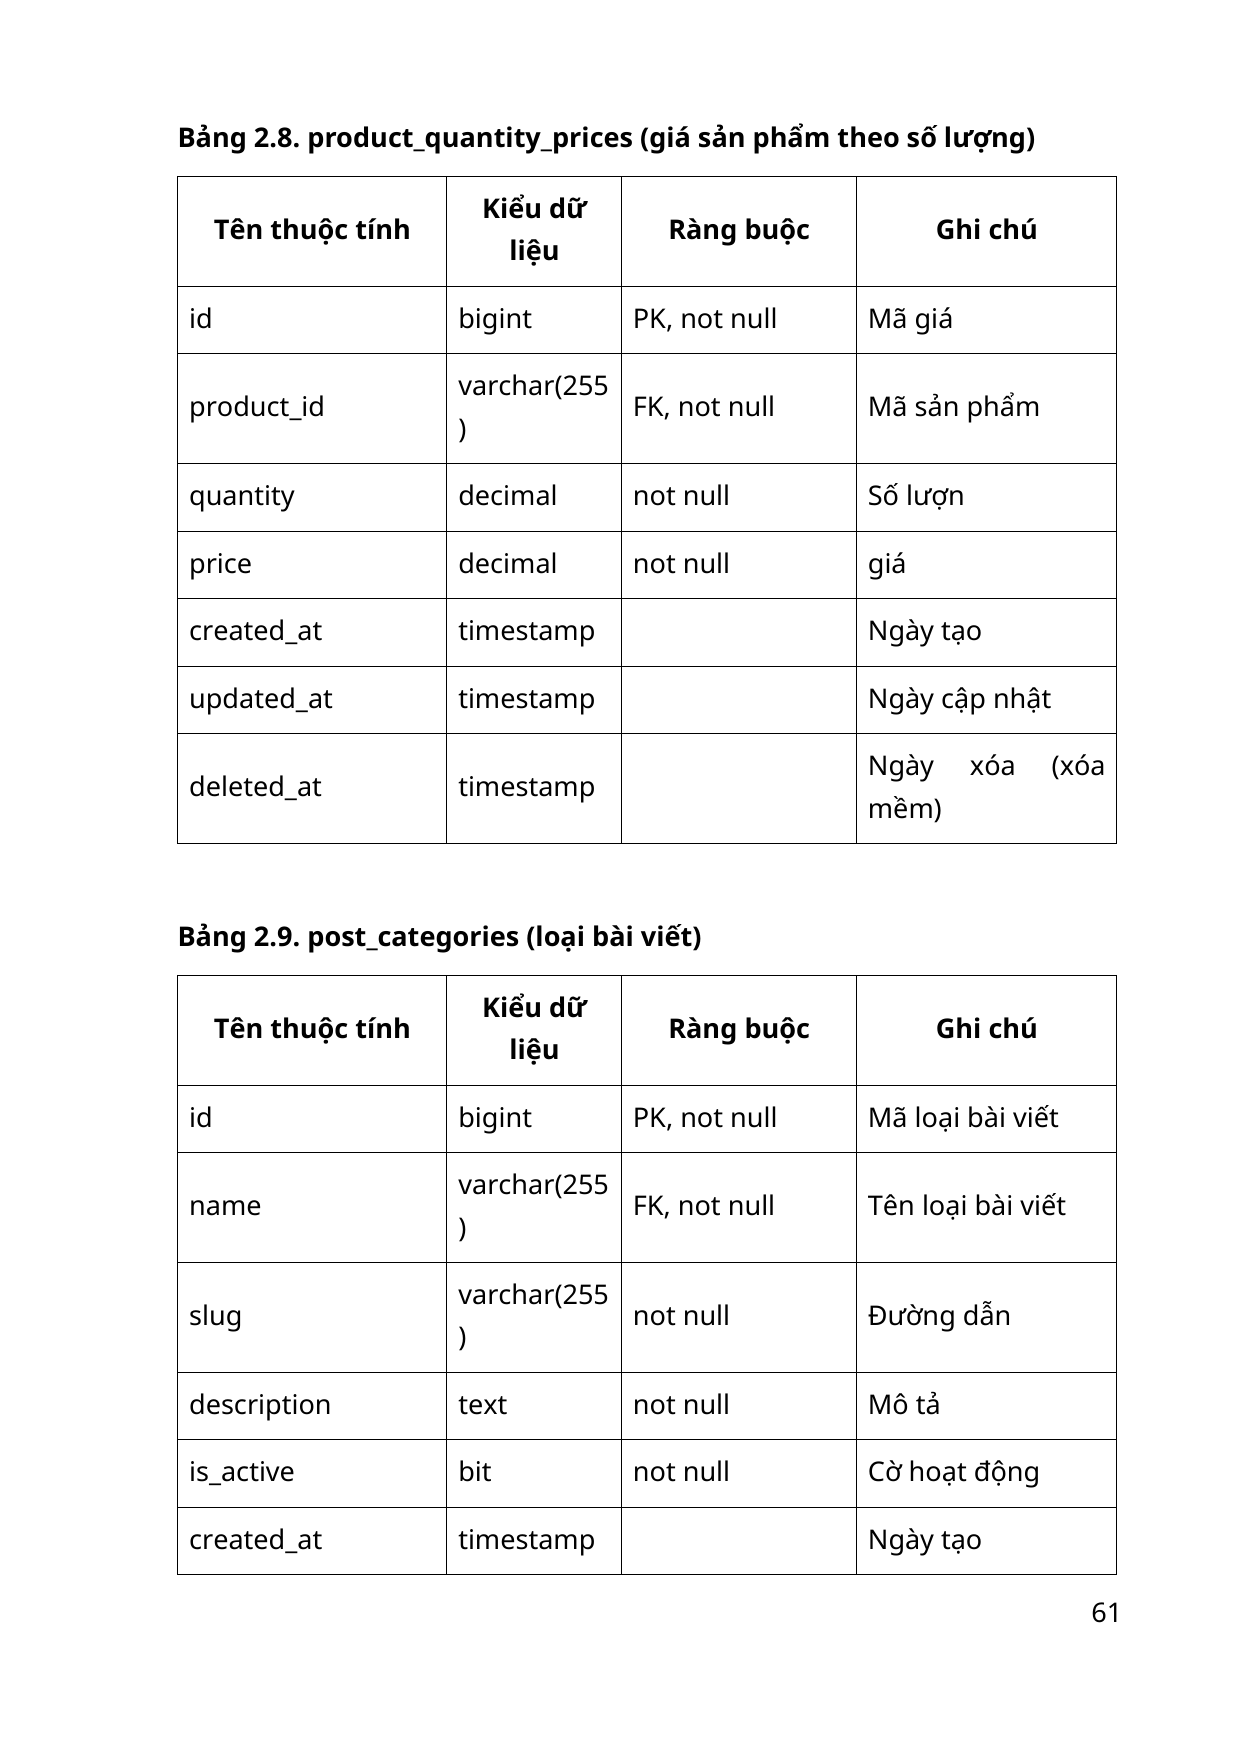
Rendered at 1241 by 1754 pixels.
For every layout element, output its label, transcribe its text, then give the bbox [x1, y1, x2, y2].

table_cell updated_at [178, 667, 446, 733]
table_cell decimal [447, 464, 621, 531]
table_cell PK, not null [622, 1086, 856, 1152]
table_cell FK, not null [622, 354, 856, 463]
table_cell not null [622, 1440, 856, 1507]
table_header Tên thuộc tính [178, 976, 446, 1084]
table_cell product_id [178, 354, 446, 463]
table_cell deleted_at [178, 734, 446, 843]
table_cell id [178, 287, 446, 353]
table_cell created_at [178, 599, 446, 666]
table_cell bigint [447, 287, 621, 353]
table_cell giá [857, 532, 1116, 598]
table_cell varchar(255) [447, 1153, 621, 1262]
table_cell id [178, 1086, 446, 1152]
table_header Kiểu dữ liệu [447, 976, 621, 1084]
table_header Ghi chú [857, 976, 1116, 1084]
table_cell text [447, 1373, 621, 1439]
table_cell Tên loại bài viết [857, 1153, 1116, 1262]
text Bảng 2.9. post_categories (loại bài viết) [177, 917, 1122, 954]
table_cell Đường dẫn [857, 1263, 1116, 1372]
table_cell Ngày tạo [857, 599, 1116, 666]
table_header Kiểu dữ liệu [447, 177, 621, 286]
table_cell created_at [178, 1508, 446, 1574]
table_cell [622, 667, 856, 733]
table_cell price [178, 532, 446, 598]
table_cell [622, 1508, 856, 1574]
table_cell varchar(255) [447, 1263, 621, 1372]
table_cell Mô tả [857, 1373, 1116, 1439]
table_cell not null [622, 1373, 856, 1439]
table_cell description [178, 1373, 446, 1439]
table_cell not null [622, 464, 856, 531]
table_cell Mã sản phẩm [857, 354, 1116, 463]
table_cell name [178, 1153, 446, 1262]
table_cell [622, 599, 856, 666]
table_header Ràng buộc [622, 177, 856, 286]
table_cell Số lượn [857, 464, 1116, 531]
table_cell Mã giá [857, 287, 1116, 353]
table_header Tên thuộc tính [178, 177, 446, 286]
table_cell Ngày tạo [857, 1508, 1116, 1574]
table_cell not null [622, 532, 856, 598]
table_cell Mã loại bài viết [857, 1086, 1116, 1152]
table_cell quantity [178, 464, 446, 531]
table_header Ghi chú [857, 177, 1116, 286]
table_cell Ngày cập nhật [857, 667, 1116, 733]
table_cell PK, not null [622, 287, 856, 353]
table_cell timestamp [447, 599, 621, 666]
table_cell decimal [447, 532, 621, 598]
table_cell varchar(255) [447, 354, 621, 463]
table_cell timestamp [447, 667, 621, 733]
table_cell timestamp [447, 734, 621, 843]
table_cell bigint [447, 1086, 621, 1152]
table_cell [622, 734, 856, 843]
table_cell FK, not null [622, 1153, 856, 1262]
table_cell Cờ hoạt động [857, 1440, 1116, 1507]
table_cell is_active [178, 1440, 446, 1507]
table_cell timestamp [447, 1508, 621, 1574]
table_cell bit [447, 1440, 621, 1507]
table_cell slug [178, 1263, 446, 1372]
table_cell Ngày xóa (xóa mềm) [857, 734, 1116, 843]
table_cell not null [622, 1263, 856, 1372]
table_header Ràng buộc [622, 976, 856, 1084]
text Bảng 2.8. product_quantity_prices (giá sản phẩm theo số lượng) [177, 118, 1122, 155]
